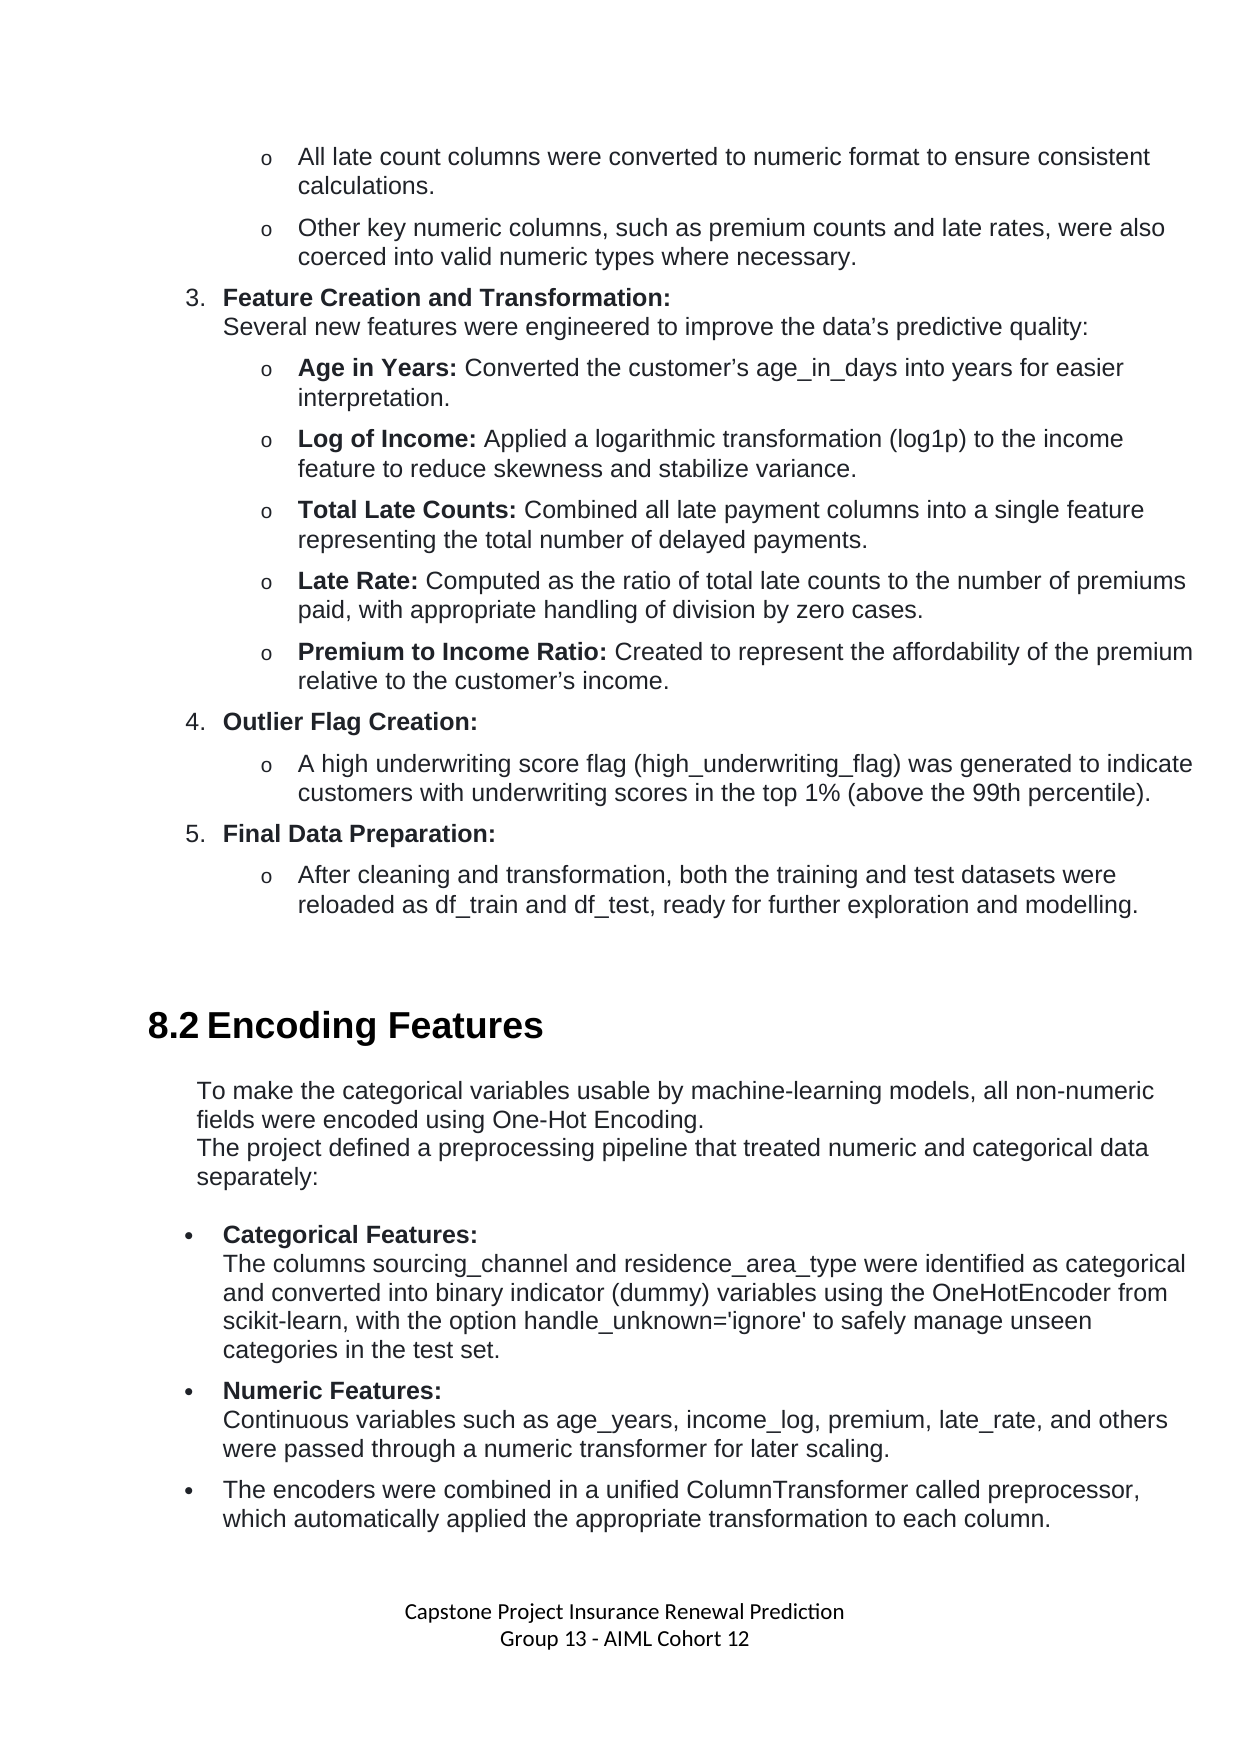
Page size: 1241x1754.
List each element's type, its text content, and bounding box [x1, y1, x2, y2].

subtitle Encoding Features [148, 1004, 1196, 1047]
list Feature Creation and Transformation: Several new features were engineered to improve the data’s predictive quality: [185, 283, 1196, 341]
list Age in Years: Converted the customer’s age_in_days into years for easier interpretation. [260, 353, 1196, 412]
list Premium to Income Ratio: Created to represent the affordability of the premium relative to the customer’s income. [260, 637, 1196, 695]
list A high underwriting score flag (high_underwriting_flag) was generated to indicate customers with underwriting scores in the top 1% (above the 99th percentile). [260, 748, 1196, 807]
list Other key numeric columns, such as premium counts and late rates, were also coerced into valid numeric types where necessary. [260, 212, 1196, 271]
list After cleaning and transformation, both the training and test datasets were reloaded as df_train and df_test, ready for further exploration and modelling. [260, 861, 1196, 919]
list Numeric Features: Continuous variables such as age_years, income_log, premium, late_rate, and others were passed through a numeric transformer for later scaling. [185, 1376, 1196, 1462]
list All late count columns were converted to numeric format to ensure consistent calculations. [260, 142, 1196, 200]
list Log of Income: Applied a logarithmic transformation (log1p) to the income feature to reduce skewness and stabilize variance. [260, 424, 1196, 482]
list The encoders were combined in a unified ColumnTransformer called preprocessor, which automatically applied the appropriate transformation to each column. [185, 1475, 1196, 1532]
list To make the categorical variables usable by machine-learning models, all non-numeric fields were encoded using One-Hot Encoding. The project defined a preprocessing pipeline that treated numeric and categorical data separately: [181, 1076, 1196, 1191]
list Outlier Flag Creation: [185, 707, 1196, 736]
list Categorical Features: The columns sourcing_channel and residence_area_type were identified as categorical and converted into binary indicator (dummy) variables using the OneHotEncoder from scikit-learn, with the option handle_unknown='ignore' to safely manage unseen categories in the test set. [185, 1220, 1196, 1364]
list Total Late Counts: Combined all late payment columns into a single feature representing the total number of delayed payments. [260, 495, 1196, 553]
list Late Rate: Computed as the ratio of total late counts to the number of premiums paid, with appropriate handling of division by zero cases. [260, 566, 1196, 624]
list Final Data Preparation: [185, 819, 1196, 848]
